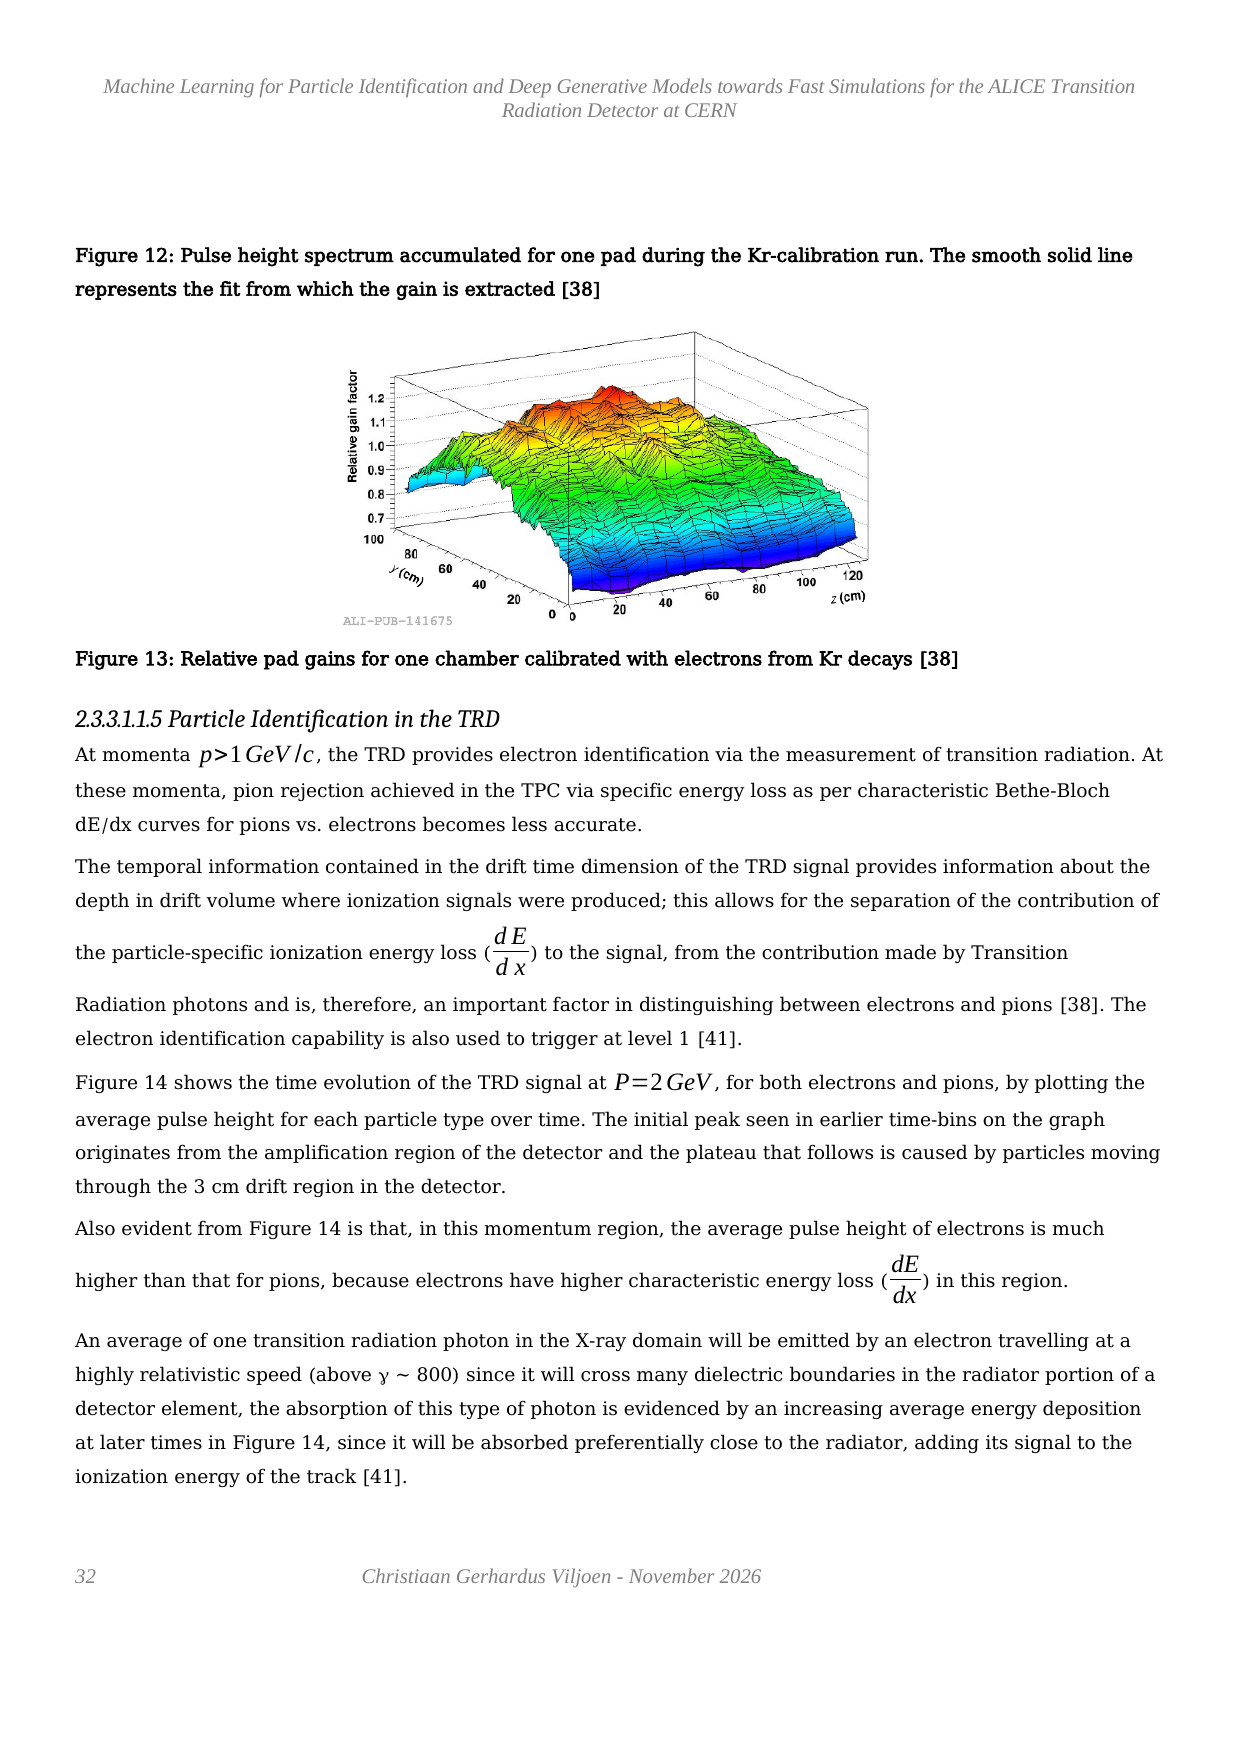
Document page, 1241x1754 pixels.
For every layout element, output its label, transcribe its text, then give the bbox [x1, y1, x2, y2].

text Figure 14 shows the time evolution of the TRD signal at , for both electrons and pions, by plotting the average pulse height for each particle type over time. The initial peak seen in earlier time-bins on the graph originates from the amplification region of the detector and the plateau that follows is caused by particles moving through the 3 cm drift region in the detector. [75, 1068, 1165, 1197]
text Figure 12: Pulse height spectrum accumulated for one pad during the Kr-calibration run. The smooth solid line represents the fit from which the gain is extracted [75, 243, 1165, 299]
text Figure 13: Relative pad gains for one chamber calibrated with electrons from Kr decays [75, 647, 1165, 669]
text Also evident from Figure 14 is that, in this momentum region, the average pulse height of electrons is much higher than that for pions, because electrons have higher characteristic energy loss () in this region. [75, 1217, 1165, 1310]
text An average of one transition radiation photon in the X-ray domain will be emitted by an electron travelling at a highly relativistic speed (above ~ 800) since it will cross many dielectric boundaries in the radiator portion of a detector element, the absorption of this type of photon is evidenced by an increasing average energy deposition at later times in Figure 14, since it will be absorbed preferentially close to the radiator, adding its signal to the ionization energy of the track . [75, 1329, 1165, 1487]
text The temporal information contained in the drift time dimension of the TRD signal provides information about the depth in drift volume where ionization signals were produced; this allows for the separation of the contribution of the particle-specific ionization energy loss () to the signal, from the contribution made by Transition Radiation photons and is, therefore, an important factor in distinguishing between electrons and pions . The electron identification capability is also used to trigger at level 1 . [75, 855, 1165, 1049]
picture [340, 318, 900, 627]
subtitle Particle Identification in the TRD [75, 705, 1165, 734]
text At momenta , the TRD provides electron identification via the measurement of transition radiation. At these momenta, pion rejection achieved in the TPC via specific energy loss as per characteristic Bethe-Bloch dE/dx curves for pions vs. electrons becomes less accurate. [75, 740, 1165, 835]
